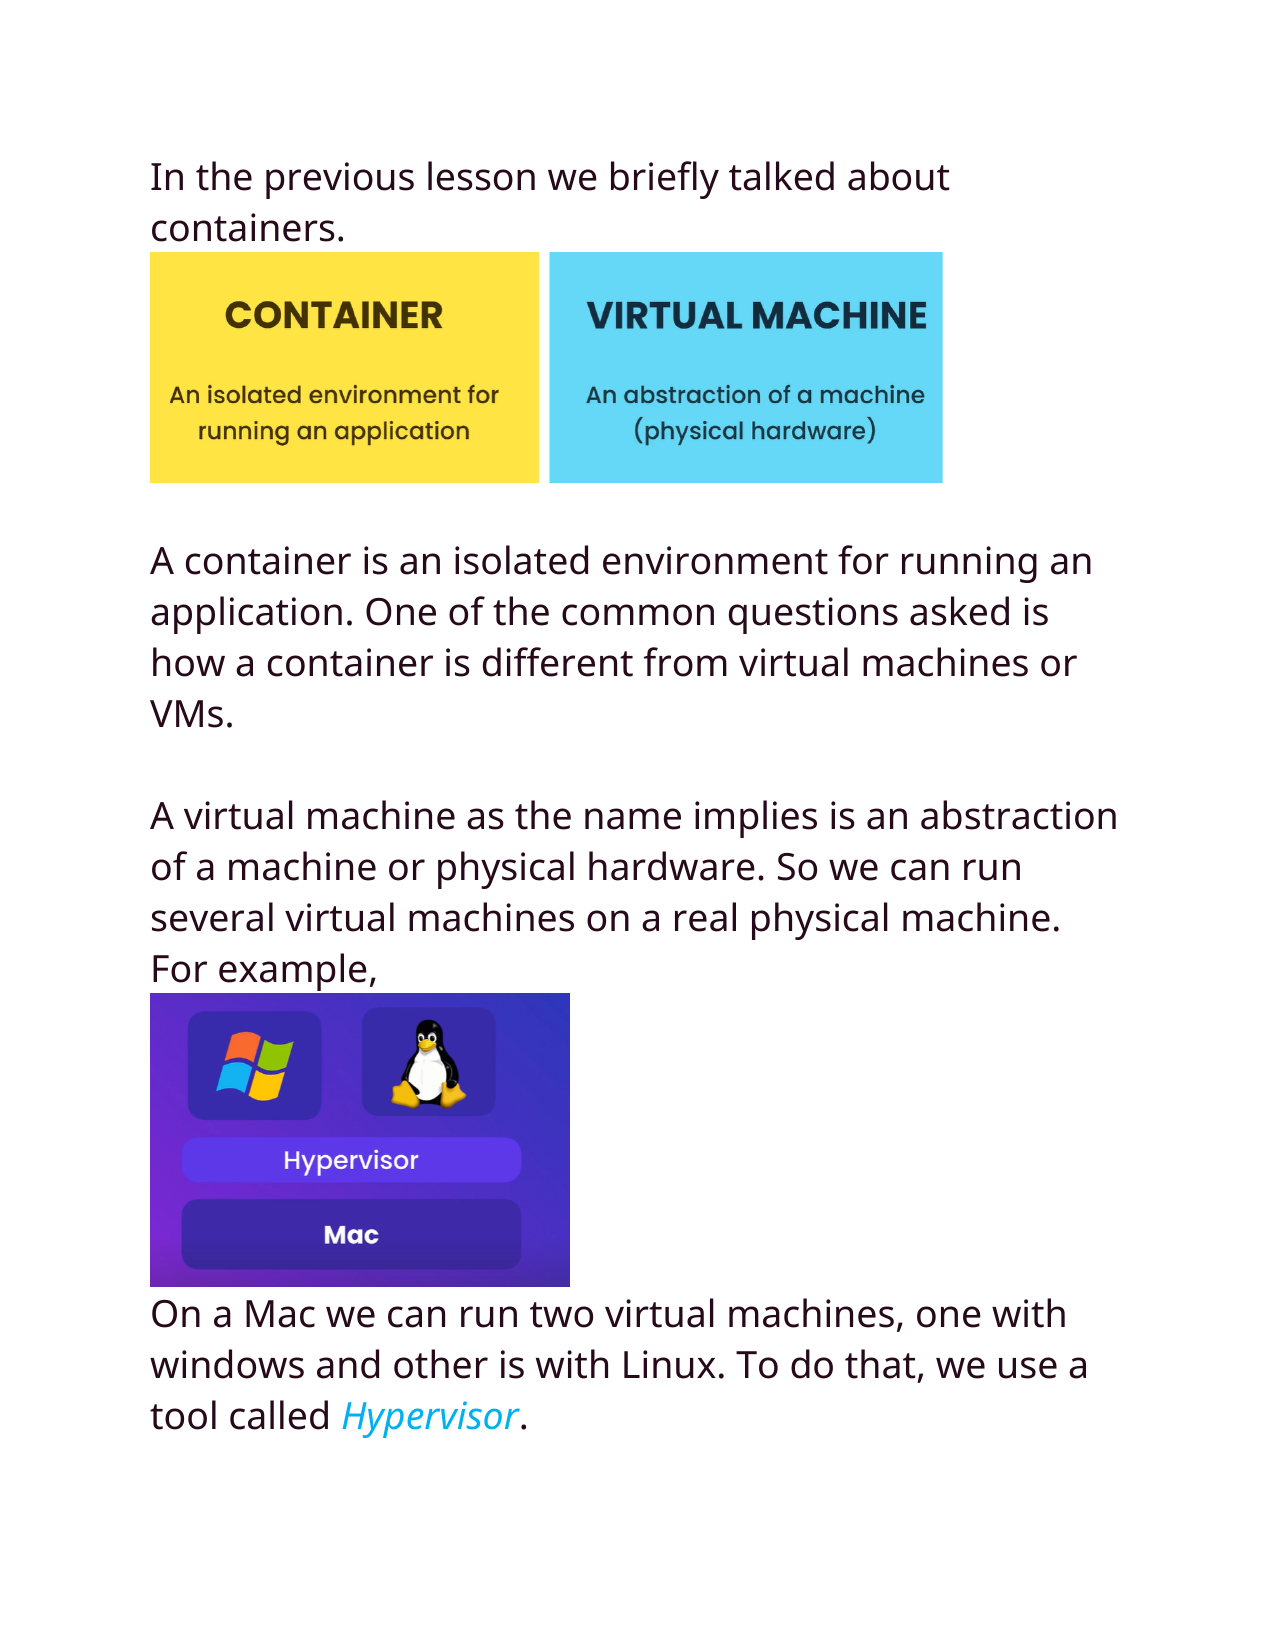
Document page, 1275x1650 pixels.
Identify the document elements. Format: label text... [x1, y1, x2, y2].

text A container is an isolated environment for running an application. One of the common questions asked is how a container is different from virtual machines or VMs. [150, 534, 1125, 738]
text On a Mac we can run two virtual machines, one with windows and other is with Linux. To do that, we use a tool called Hypervisor. [150, 1287, 1125, 1440]
picture [150, 252, 943, 483]
text A virtual machine as the name implies is an abstraction of a machine or physical hardware. So we can run several virtual machines on a real physical machine. For example, [150, 789, 1125, 993]
picture [150, 993, 570, 1287]
text In the previous lesson we briefly talked about containers. [150, 150, 1125, 252]
